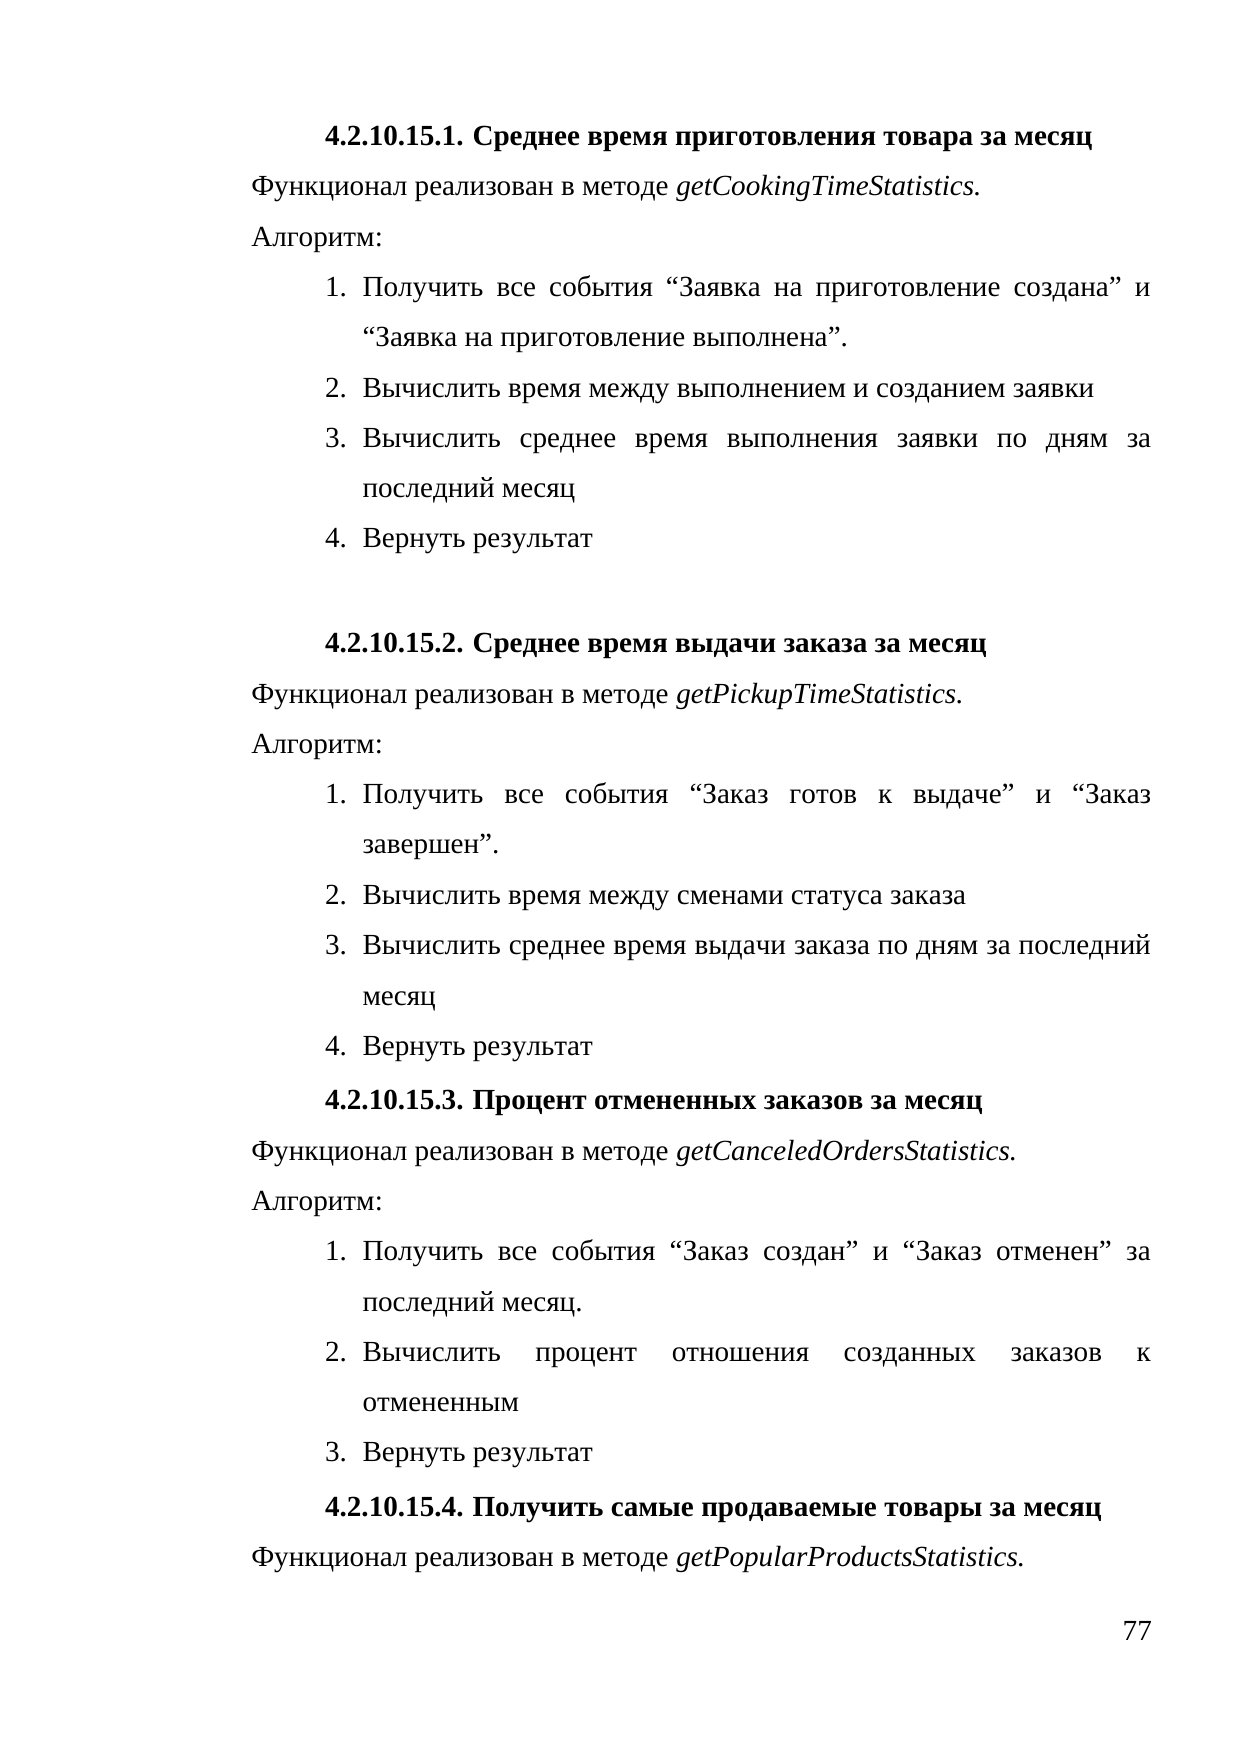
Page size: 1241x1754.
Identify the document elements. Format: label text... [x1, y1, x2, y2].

list Вычислить среднее время выдачи заказа по дням за последний месяц [325, 927, 1152, 1011]
text Функционал реализован в методе getPickupTimeStatistics. [177, 676, 1152, 709]
subtitle Среднее время выдачи заказа за месяц [325, 625, 1152, 659]
list Вернуть результат [325, 521, 1152, 554]
subtitle Среднее время приготовления товара за месяц [325, 118, 1152, 152]
list Получить все события “Заказ готов к выдаче” и “Заказ завершен”. [325, 776, 1152, 860]
list Вычислить время между сменами статуса заказа [325, 877, 1152, 911]
list Вычислить время между выполнением и созданием заявки [325, 370, 1152, 403]
list Получить все события “Заявка на приготовление создана” и “Заявка на приготовление выполнена”. [325, 269, 1152, 353]
list Вычислить процент отношения созданных заказов к отмененным [325, 1334, 1152, 1418]
text Алгоритм: [177, 726, 1152, 759]
list Вернуть результат [325, 1028, 1152, 1061]
subtitle Получить самые продаваемые товары за месяц [325, 1489, 1152, 1523]
text Алгоритм: [177, 1183, 1152, 1217]
text Функционал реализован в методе getPopularProductsStatistics. [177, 1539, 1152, 1573]
subtitle Процент отмененных заказов за месяц [325, 1082, 1152, 1116]
list Вычислить среднее время выполнения заявки по дням за последний месяц [325, 420, 1152, 504]
text Функционал реализован в методе getCookingTimeStatistics. [177, 168, 1152, 202]
text Функционал реализован в методе getCanceledOrdersStatistics. [177, 1133, 1152, 1166]
text Алгоритм: [177, 219, 1152, 252]
list Получить все события “Заказ создан” и “Заказ отменен” за последний месяц. [325, 1233, 1152, 1317]
list Вернуть результат [325, 1434, 1152, 1468]
